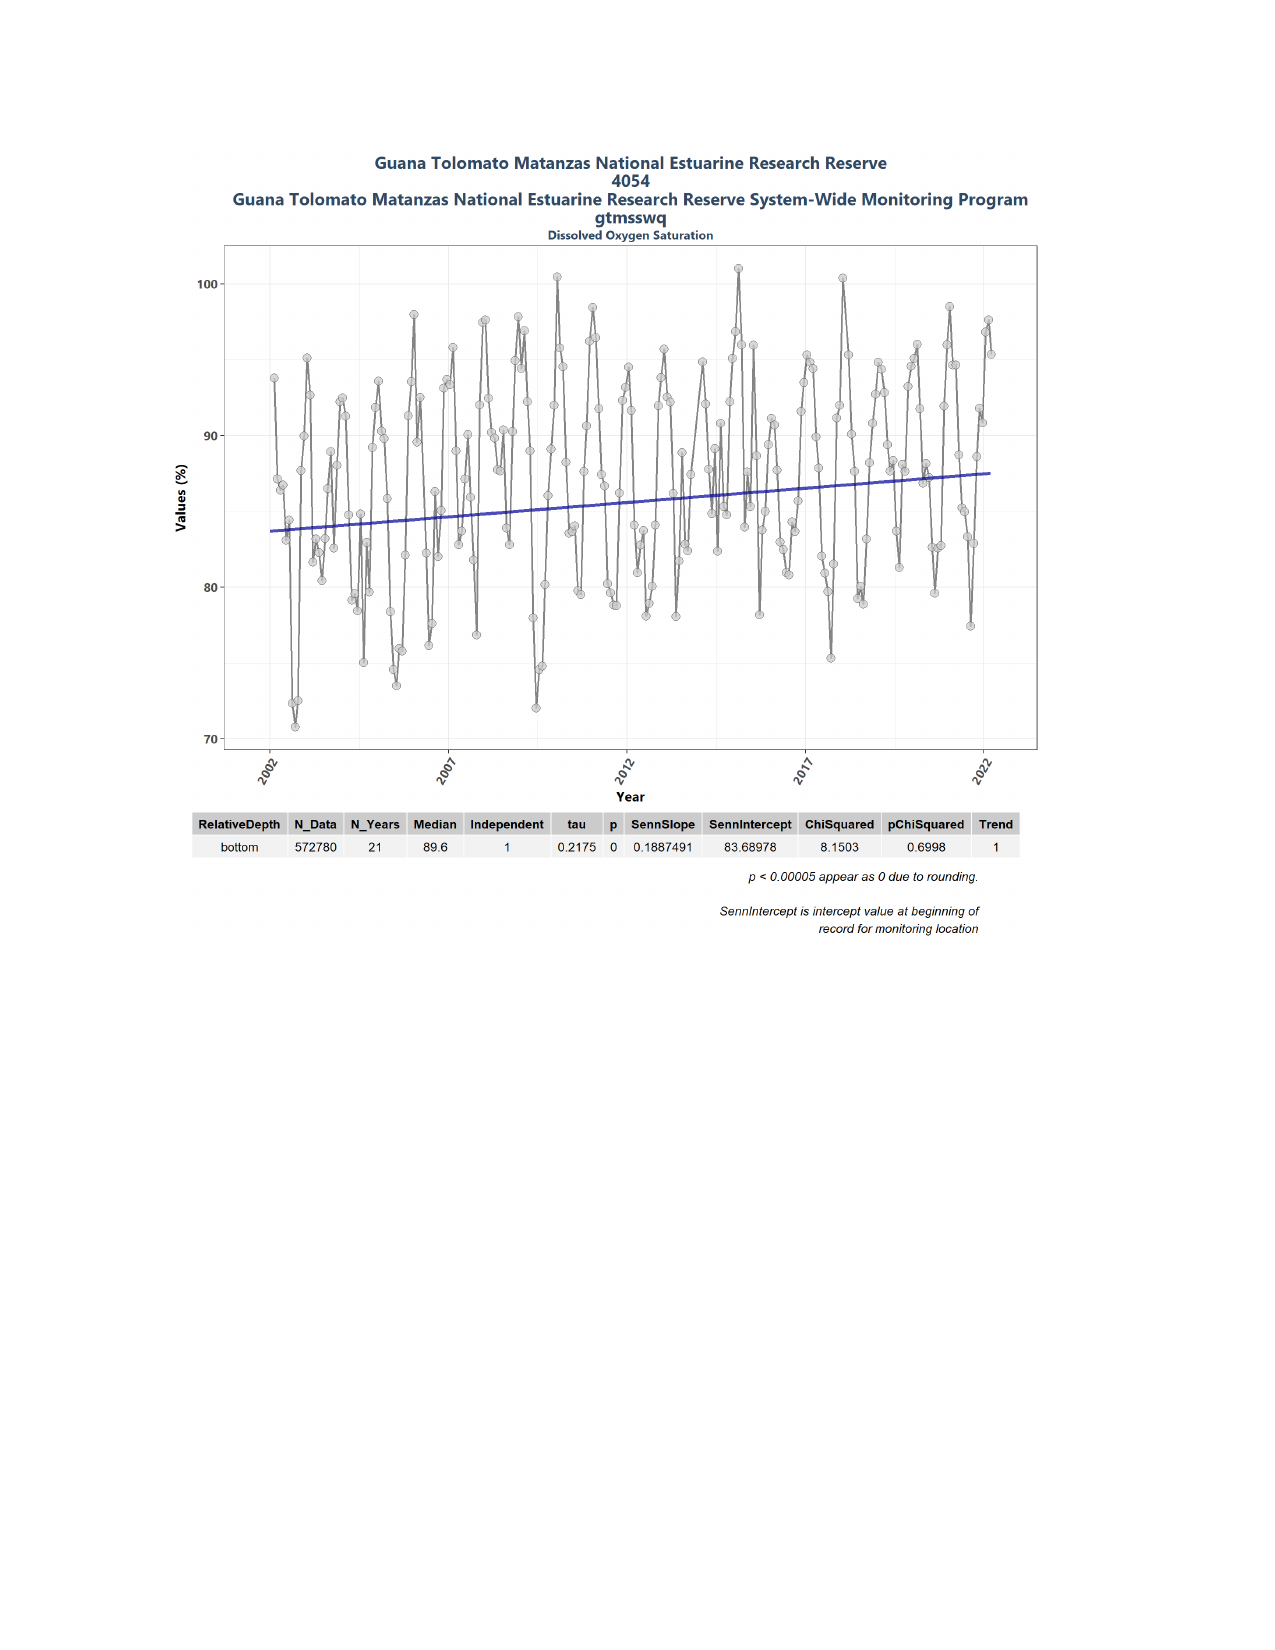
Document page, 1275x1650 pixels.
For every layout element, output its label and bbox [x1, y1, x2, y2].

picture [168, 150, 1044, 938]
